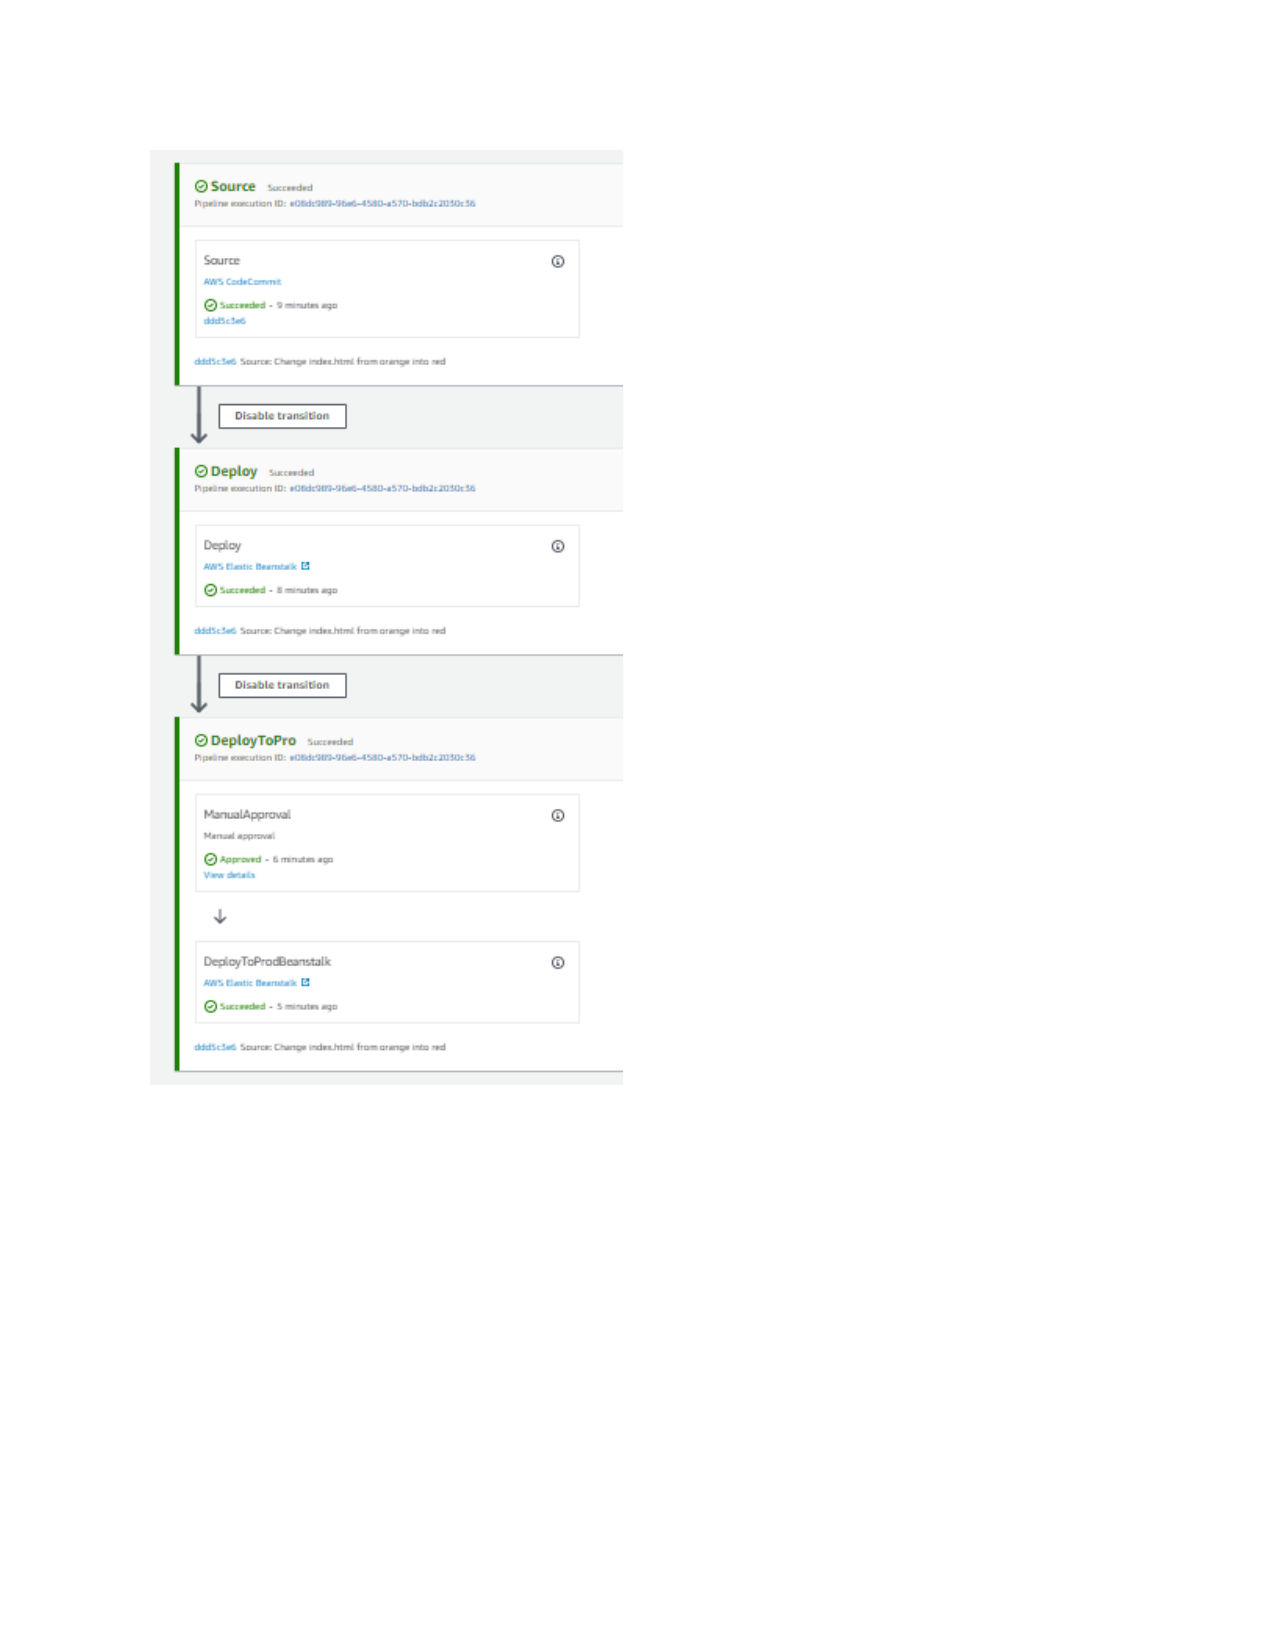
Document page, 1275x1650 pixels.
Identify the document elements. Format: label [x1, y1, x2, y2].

picture [150, 150, 624, 1085]
